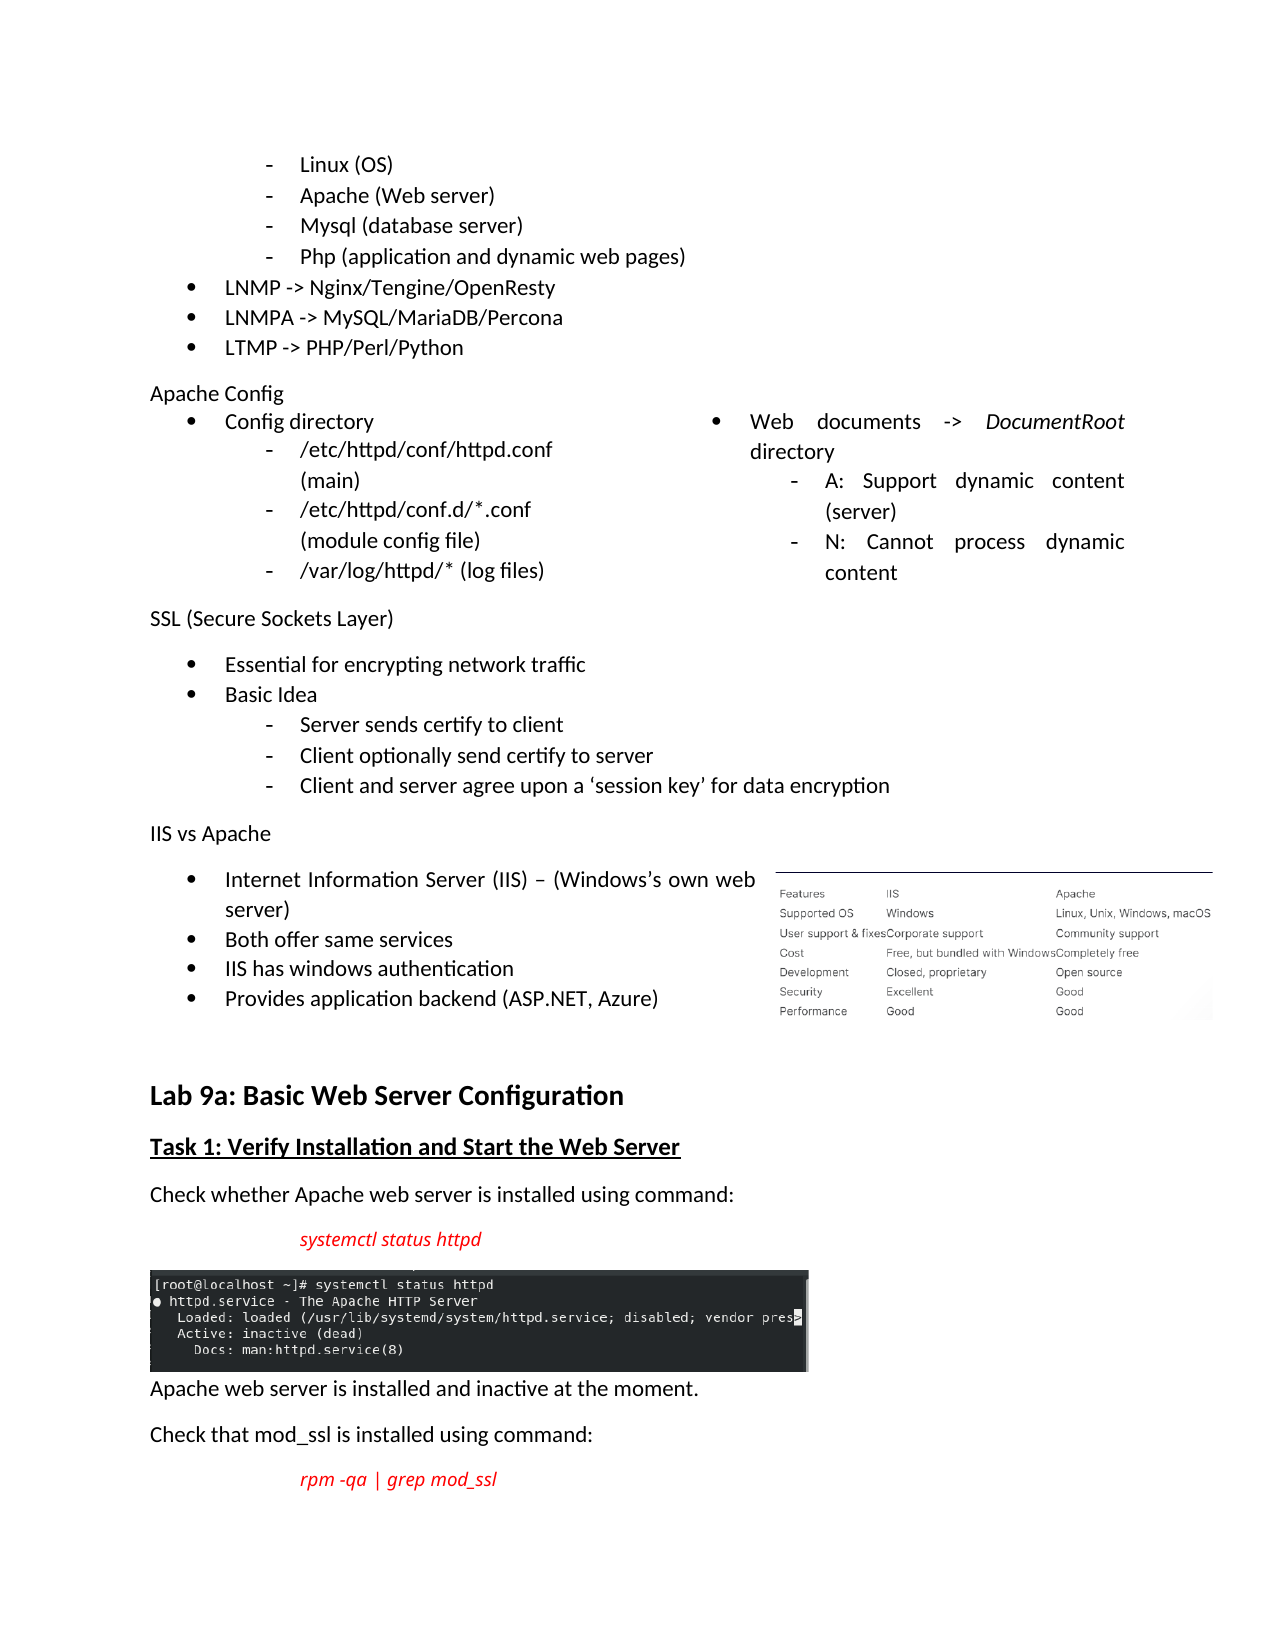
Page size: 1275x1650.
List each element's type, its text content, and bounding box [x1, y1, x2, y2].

list LNMPA -> MySQL/MariaDB/Percona [187, 303, 1125, 331]
list Internet Information Server (IIS) – (Windows’s own web server) [187, 865, 1125, 923]
list A: Support dynamic content (server) [787, 466, 1125, 525]
list IIS has windows authentication [187, 954, 775, 982]
text Apache web server is installed and inactive at the moment. [150, 1374, 1125, 1402]
list N: Cannot process dynamic content [787, 527, 1125, 586]
list LNMP -> Nginx/Tengine/OpenResty [187, 273, 1125, 301]
text rpm -qa | grep mod_ssl [225, 1466, 1125, 1492]
text Check that mod_ssl is installed using command: [150, 1420, 1125, 1448]
picture [150, 1270, 809, 1372]
text Apache Config [150, 379, 1125, 407]
text Check whether Apache web server is installed using command: [150, 1180, 1125, 1208]
list Provides application backend (ASP.NET, Azure) [187, 984, 775, 1012]
list Web documents -> DocumentRoot directory [712, 407, 1125, 465]
list Client optionally send certify to server [262, 741, 1125, 770]
list Server sends certify to client [262, 710, 1125, 739]
list Php (application and dynamic web pages) [262, 242, 1125, 272]
list LTMP -> PHP/Perl/Python [187, 333, 1125, 361]
text SSL (Secure Sockets Layer) [150, 604, 1125, 632]
list Both offer same services [187, 925, 775, 953]
text IIS vs Apache [150, 819, 1125, 847]
list Apache (Web server) [262, 181, 1125, 210]
list Mysql (database server) [262, 212, 1125, 241]
list /etc/httpd/conf.d/*.conf (module config file) [262, 496, 600, 554]
picture [775, 872, 1213, 1019]
text Lab 9a: Basic Web Server Configuration [150, 1077, 1125, 1112]
list Linux (OS) [262, 150, 1125, 179]
text Task 1: Verify Installation and Start the Web Server [150, 1131, 1125, 1162]
list /var/log/httpd/* (log files) [262, 556, 600, 585]
list Basic Idea [187, 680, 1125, 708]
list Config directory [187, 407, 600, 435]
text systemctl status httpd [225, 1227, 1125, 1252]
list Essential for encrypting network traffic [187, 651, 1125, 678]
list Client and server agree upon a ‘session key’ for data encryption [262, 772, 1125, 801]
list /etc/httpd/conf/httpd.conf (main) [262, 435, 600, 494]
